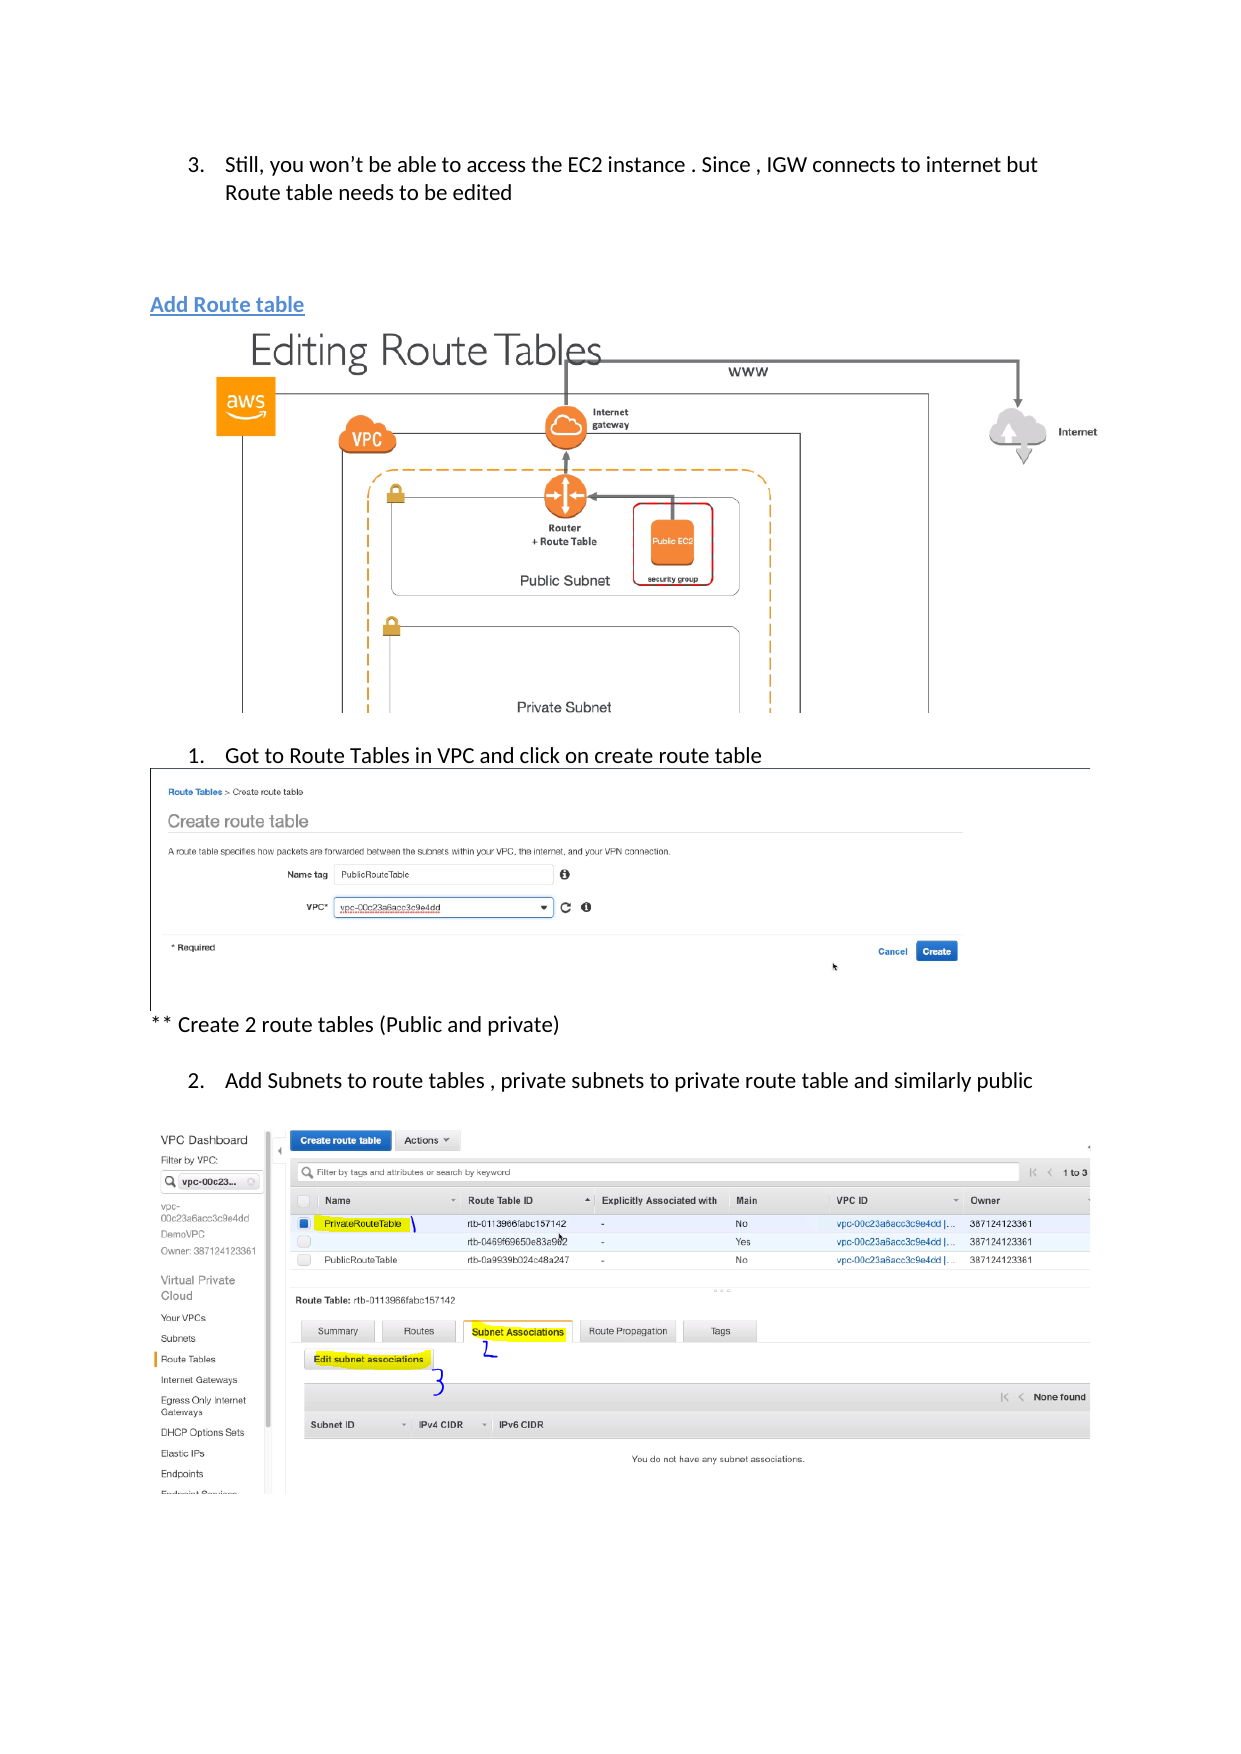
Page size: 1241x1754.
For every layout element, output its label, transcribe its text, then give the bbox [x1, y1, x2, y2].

picture [187, 318, 1128, 713]
picture [150, 768, 1091, 1011]
picture [150, 1122, 1091, 1494]
list Add Subnets to route tables , private subnets to private route table and similarly public [187, 1067, 1090, 1095]
text Add Route table [150, 290, 1090, 318]
text ** Create 2 route tables (Public and private) [150, 1011, 1090, 1039]
list Still, you won’t be able to access the EC2 instance . Since , IGW connects to internet but Route table needs to be edited [187, 150, 1090, 206]
list Got to Route Tables in VPC and click on create route table [187, 741, 1090, 768]
